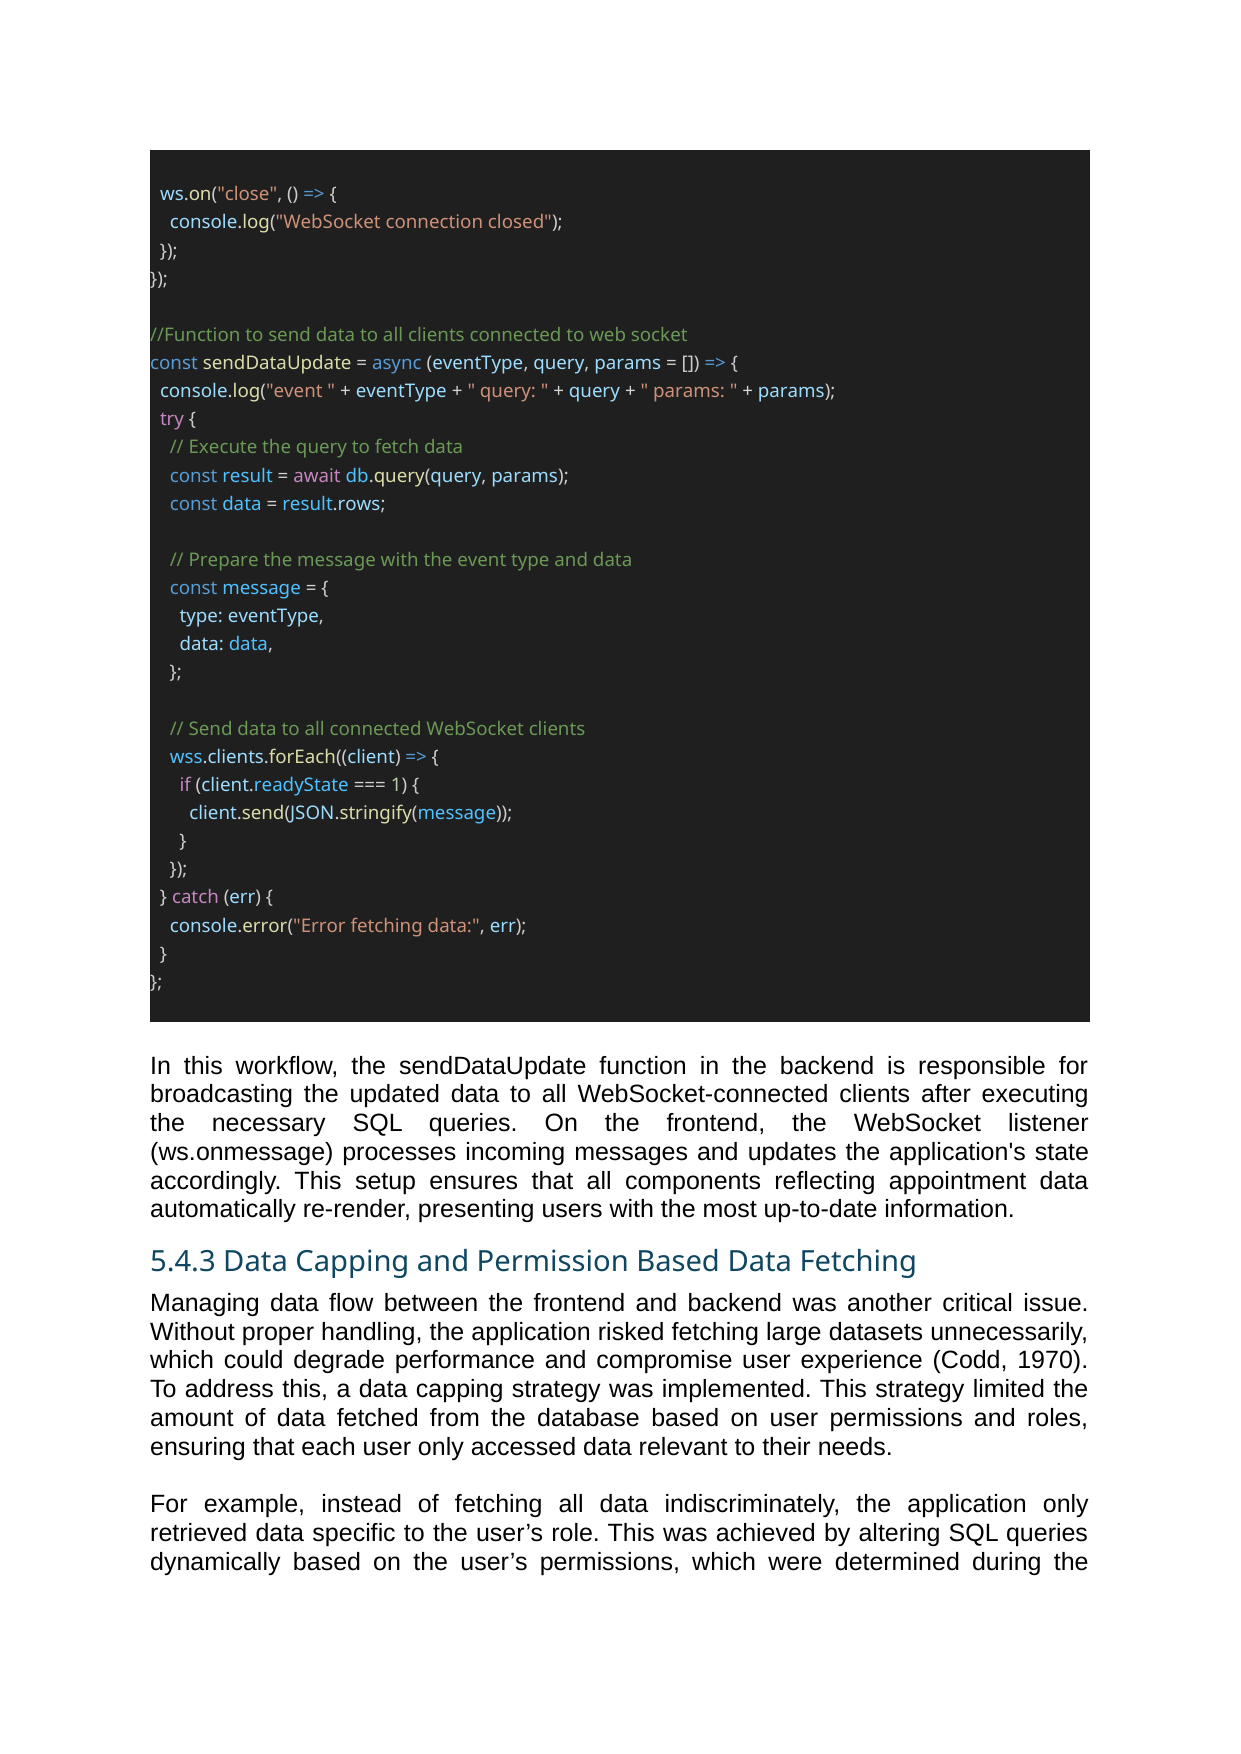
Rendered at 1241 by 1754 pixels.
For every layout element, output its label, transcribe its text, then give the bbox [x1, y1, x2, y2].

text // Send data to all connected WebSocket clients [150, 712, 1090, 741]
text }; [150, 656, 1090, 684]
text }); [150, 262, 1090, 291]
text data: data, [150, 628, 1090, 656]
text // Prepare the message with the event type and data [150, 544, 1090, 572]
text console.log("event " + eventType + " query: " + query + " params: " + params); [150, 375, 1090, 403]
subtitle 5.4.3 Data Capping and Permission Based Data Fetching [150, 1240, 1090, 1279]
text const data = result.rows; [150, 487, 1090, 516]
text const message = { [150, 572, 1090, 600]
text // Execute the query to fetch data [150, 431, 1090, 459]
text try { [150, 403, 1090, 431]
text } catch (err) { [150, 881, 1090, 909]
text //Function to send data to all clients connected to web socket [150, 319, 1090, 347]
text const result = await db.query(query, params); [150, 459, 1090, 487]
text console.log("WebSocket connection closed"); [150, 206, 1090, 234]
text ws.on("close", () => { [150, 178, 1090, 206]
text const sendDataUpdate = async (eventType, query, params = []) => { [150, 347, 1090, 375]
text } [150, 825, 1090, 853]
text }; [150, 966, 1090, 994]
text }); [150, 234, 1090, 262]
text Managing data flow between the frontend and backend was another critical issue. Without proper handling, the application risked fetching large datasets unnecessarily, which could degrade performance and compromise user experience (Codd, 1970). To address this, a data capping strategy was implemented. This strategy limited the amount of data fetched from the database based on user permissions and roles, ensuring that each user only accessed data relevant to their needs. [150, 1288, 1090, 1460]
text client.send(JSON.stringify(message)); [150, 797, 1090, 825]
text }); [150, 853, 1090, 881]
text if (client.readyState === 1) { [150, 769, 1090, 797]
text type: eventType, [150, 600, 1090, 628]
text console.error("Error fetching data:", err); [150, 909, 1090, 937]
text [150, 1489, 1090, 1575]
text wss.clients.forEach((client) => { [150, 741, 1090, 769]
text In this workflow, the sendDataUpdate function in the backend is responsible for broadcasting the updated data to all WebSocket-connected clients after executing the necessary SQL queries. On the frontend, the WebSocket listener (ws.onmessage) processes incoming messages and updates the application's state accordingly. This setup ensures that all components reflecting appointment data automatically re-render, presenting users with the most up-to-date information. [150, 1051, 1090, 1223]
text } [150, 937, 1090, 966]
